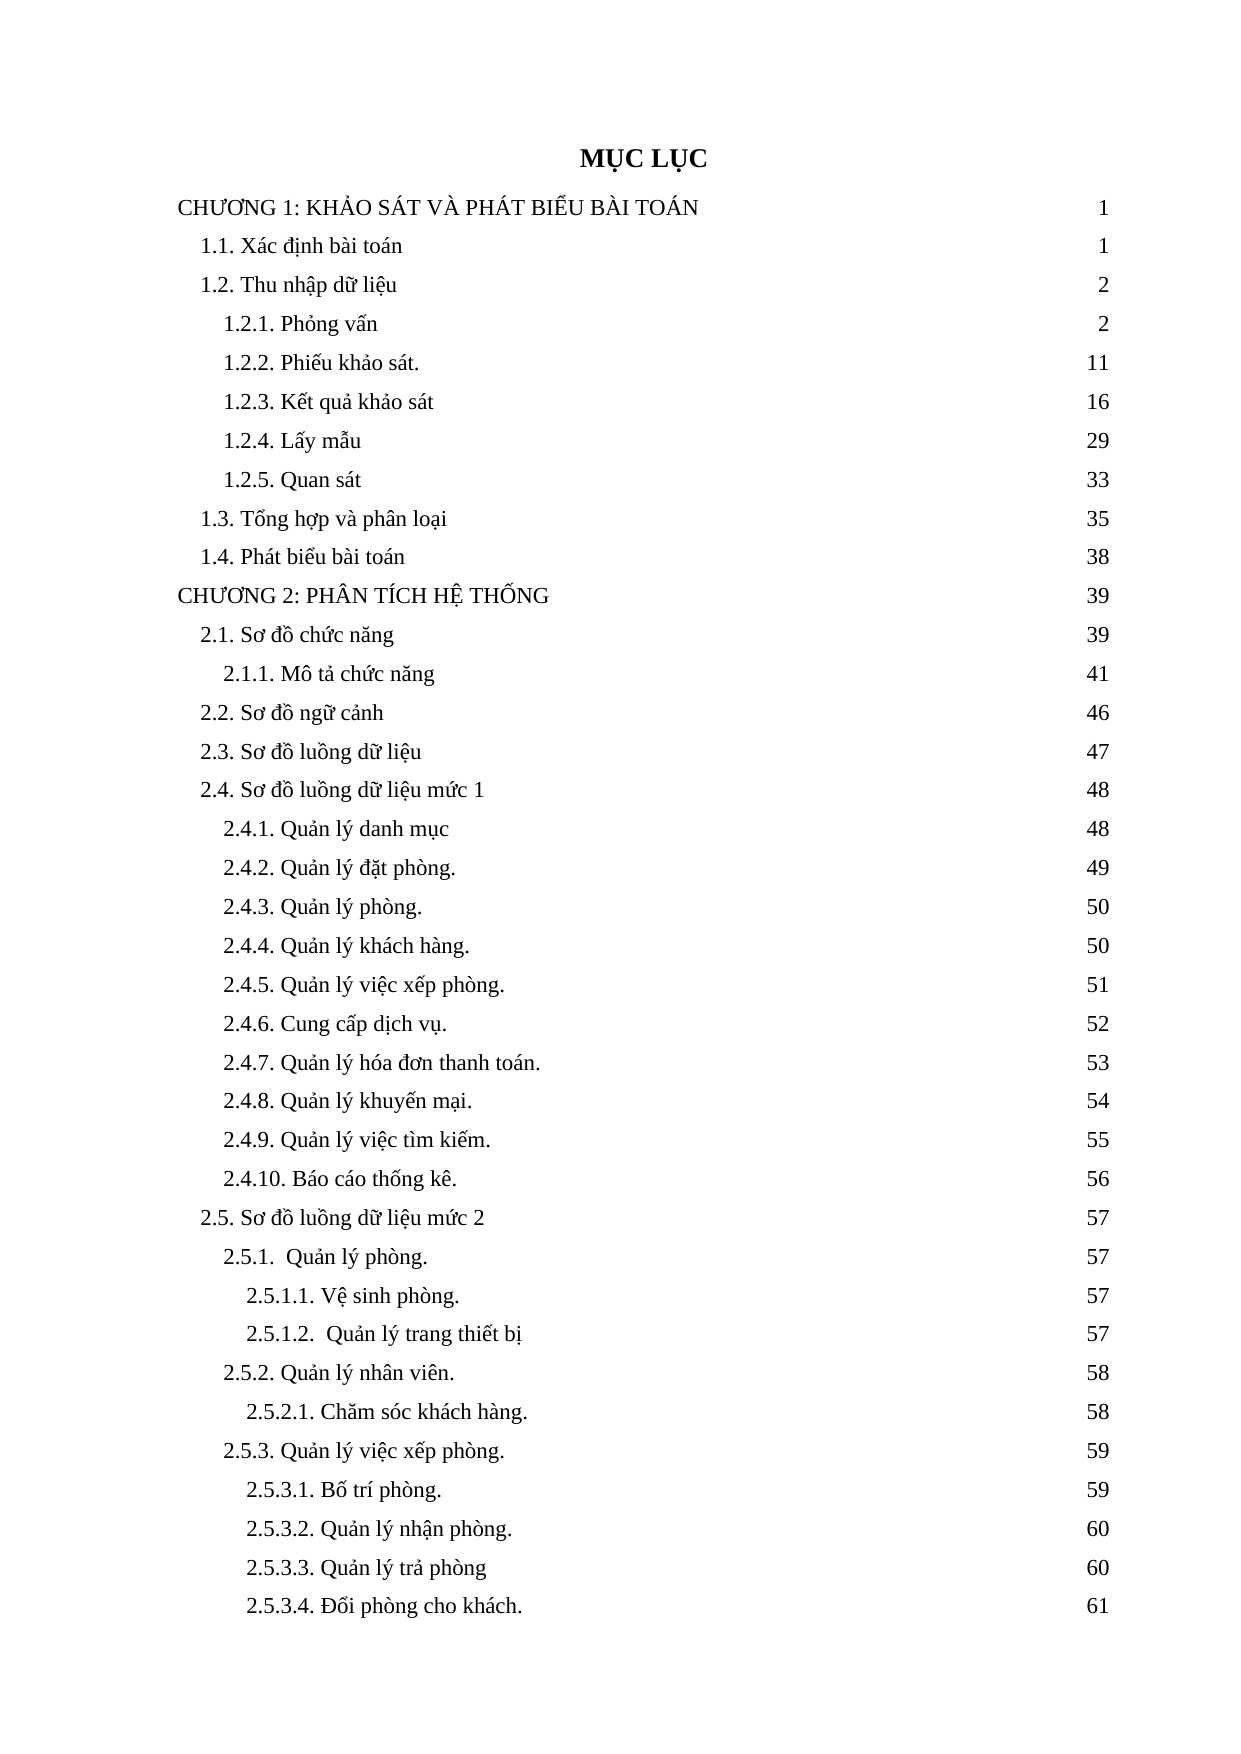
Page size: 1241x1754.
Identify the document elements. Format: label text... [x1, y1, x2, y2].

text MỤC LỤC [177, 142, 1110, 173]
